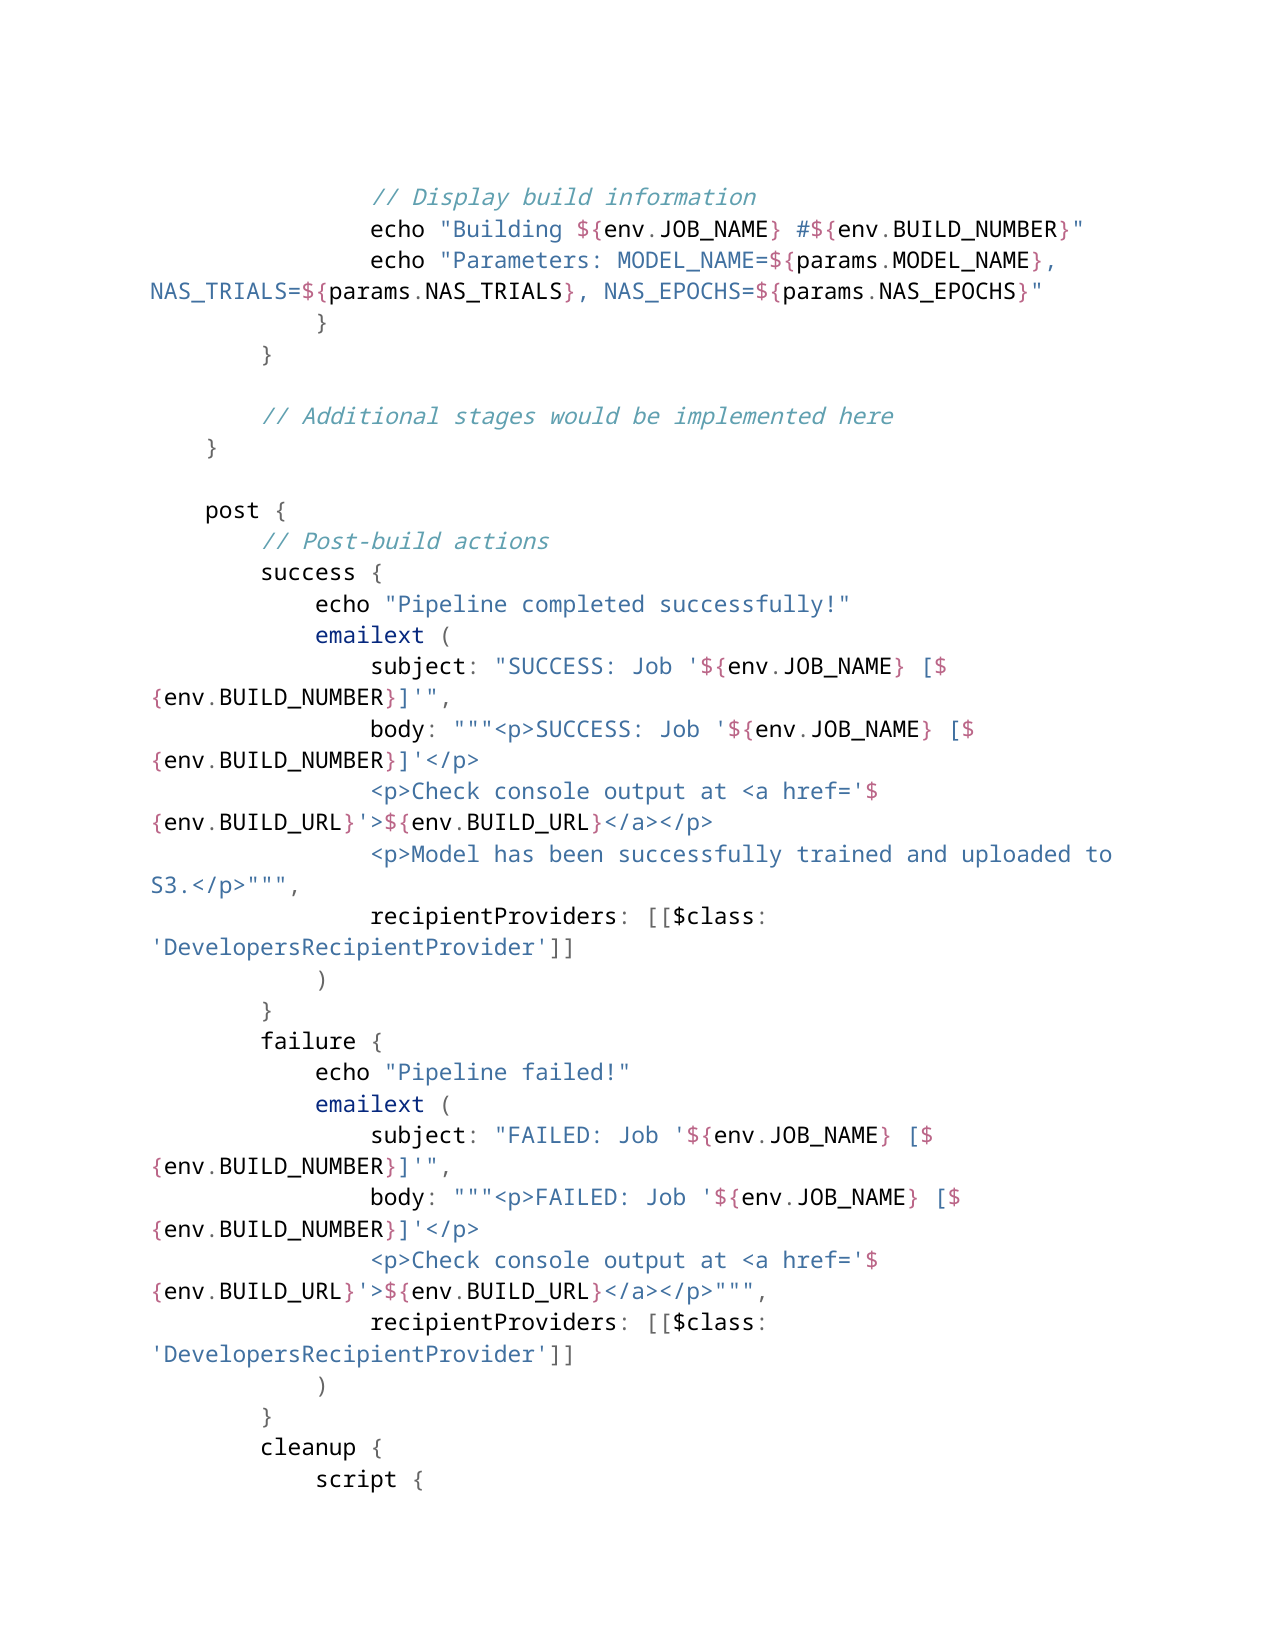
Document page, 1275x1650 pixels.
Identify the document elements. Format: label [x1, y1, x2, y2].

text [150, 150, 1125, 1494]
